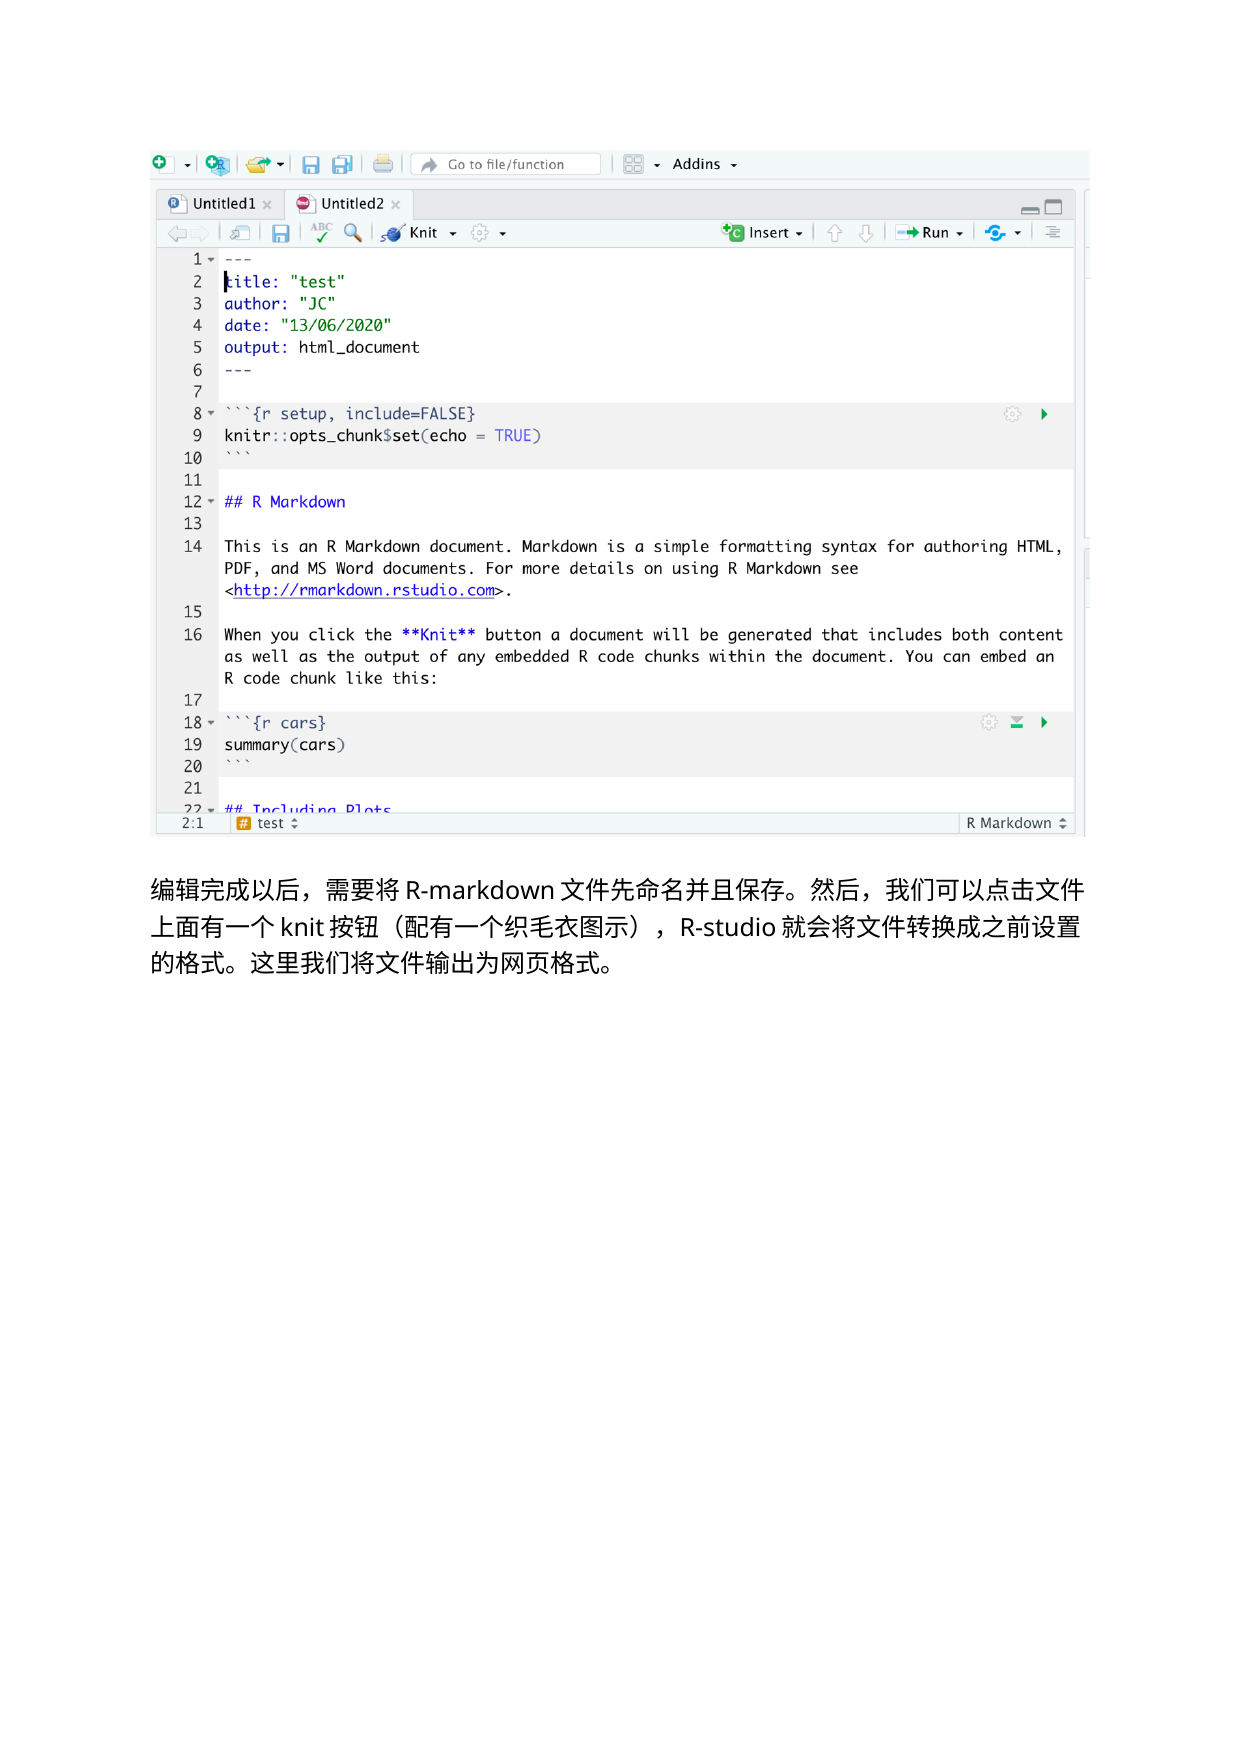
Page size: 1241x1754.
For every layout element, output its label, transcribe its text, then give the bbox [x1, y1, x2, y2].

text 编辑完成以后，需要将R-markdown文件先命名并且保存。然后，我们可以点击文件上面有一个knit按钮（配有一个织毛衣图示），R-studio就会将文件转换成之前设置的格式。这里我们将文件输出为网页格式。 [150, 871, 1090, 979]
picture [150, 150, 1090, 837]
